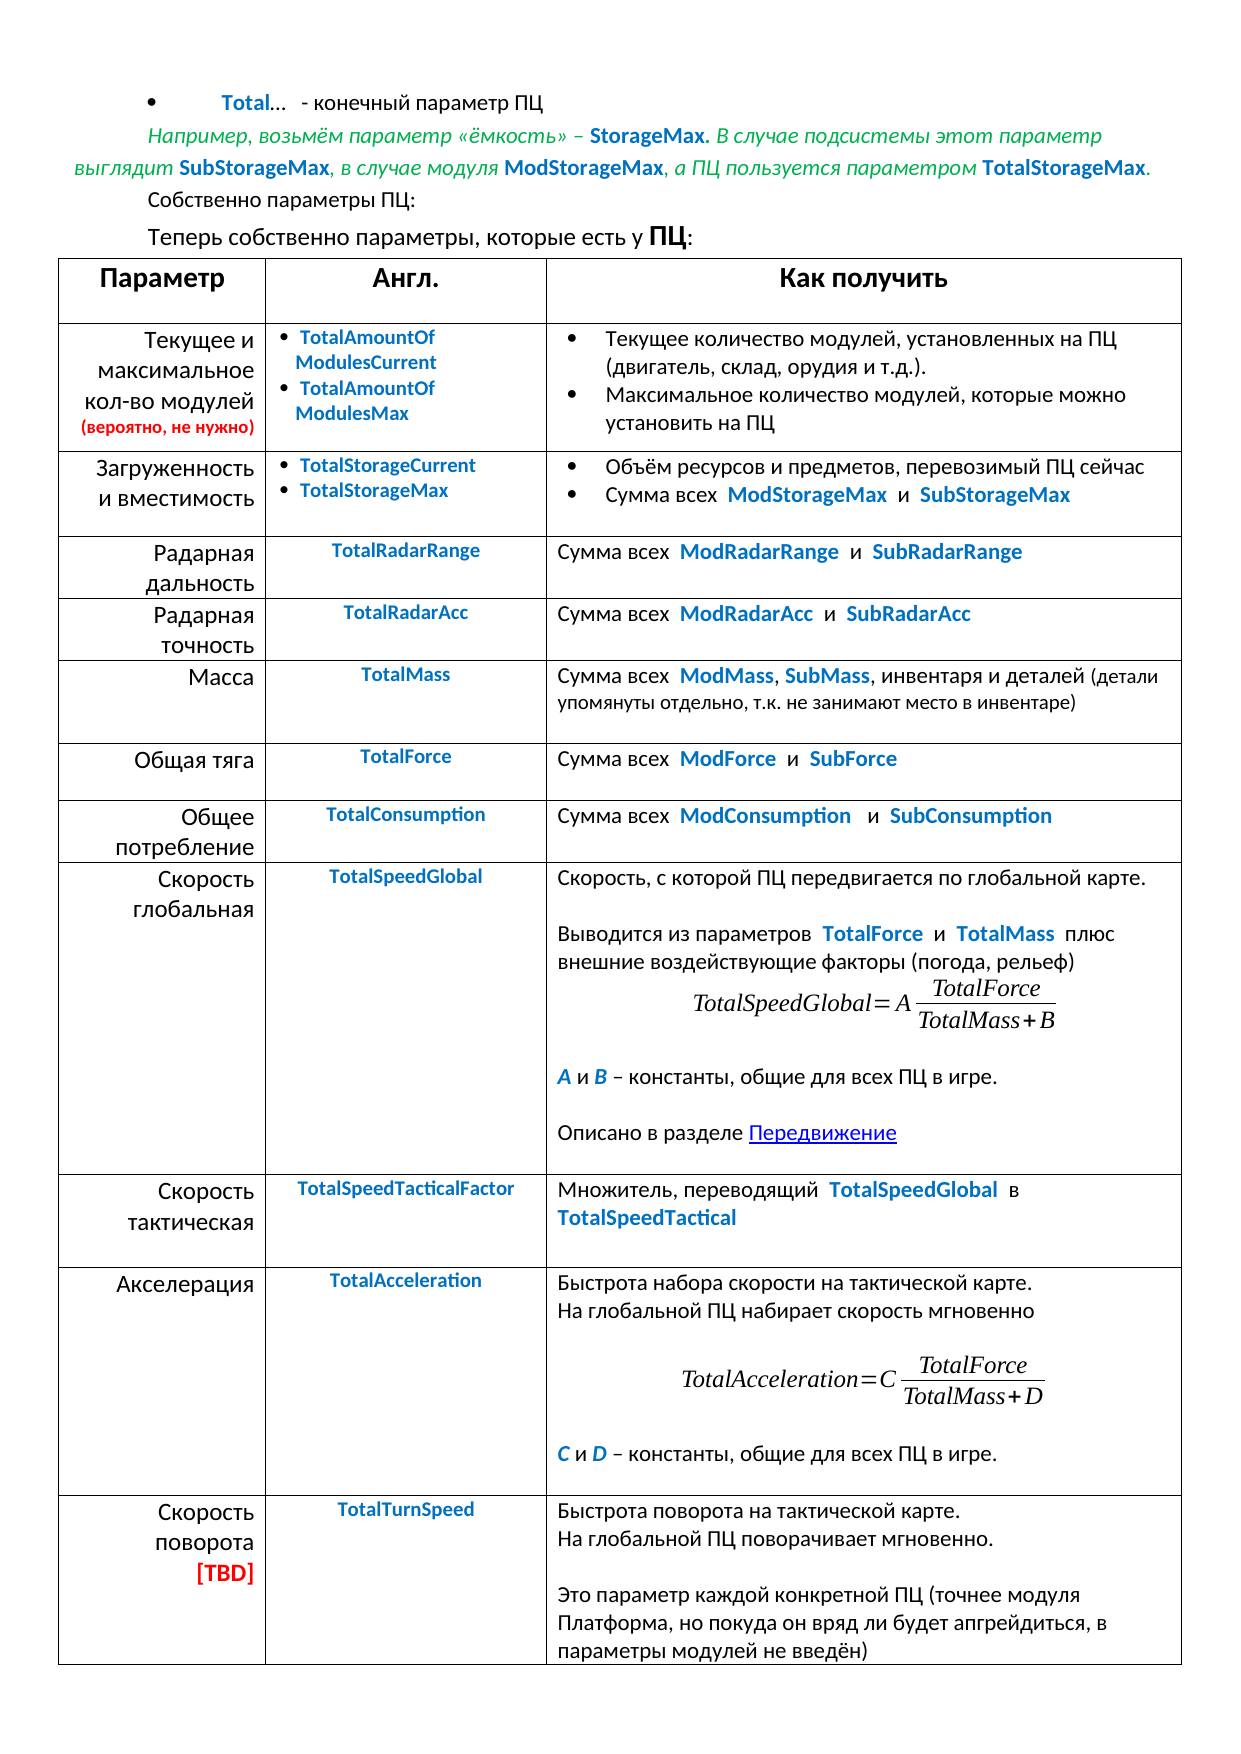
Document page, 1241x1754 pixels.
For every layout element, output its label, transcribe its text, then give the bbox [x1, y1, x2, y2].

table_cell TotalRadarAcc [266, 599, 546, 660]
table_cell TotalForce [266, 744, 546, 800]
table_cell Масса [59, 661, 265, 743]
table_cell Сумма всех ModConsumption и SubConsumption [547, 801, 1181, 862]
table_cell TotalSpeedGlobal [266, 863, 546, 1174]
table_cell Сумма всех ModRadarRange и SubRadarRange [547, 537, 1181, 598]
table_cell Сумма всех ModRadarAcc и SubRadarAcc [547, 599, 1181, 660]
table_cell Радарная дальность [59, 537, 265, 598]
table_cell TotalTurnSpeed [266, 1496, 546, 1664]
text Теперь собственно параметры, которые есть у ПЦ: [148, 217, 1152, 253]
table_cell TotalSpeedTacticalFactor [266, 1175, 546, 1267]
table_cell Множитель, переводящий TotalSpeedGlobal в TotalSpeedTactical [547, 1175, 1181, 1267]
table_cell TotalConsumption [266, 801, 546, 862]
table_cell Объём ресурсов и предметов, перевозимый ПЦ сейчас Сумма всех ModStorageMax и SubStorageMax [547, 452, 1181, 536]
table_cell TotalAcceleration [266, 1268, 546, 1495]
table_cell Сумма всех ModMass, SubMass, инвентаря и деталей (детали упомянуты отдельно, т.к. не занимают место в инвентаре) [547, 661, 1181, 743]
table_cell TotalRadarRange [266, 537, 546, 598]
table_cell Скорость глобальная [59, 863, 265, 1174]
table_header Параметр [59, 259, 265, 323]
table_cell Радарная точность [59, 599, 265, 660]
table_cell Текущее и максимальное кол-во модулей (вероятно, не нужно) [59, 324, 265, 451]
table_cell Общее потребление [59, 801, 265, 862]
table_cell Скорость тактическая [59, 1175, 265, 1267]
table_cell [547, 1496, 1181, 1664]
text Собственно параметры ПЦ: [74, 185, 1152, 213]
table_cell TotalStorageCurrent TotalStorageMax [266, 452, 546, 536]
table_cell Общая тяга [59, 744, 265, 800]
table_cell Сумма всех ModForce и SubForce [547, 744, 1181, 800]
table_cell Текущее количество модулей, установленных на ПЦ (двигатель, склад, орудия и т.д.). Максимальное количество модулей, которые можно установить на ПЦ [547, 324, 1181, 451]
table_header Как получить [547, 259, 1181, 323]
text Например, возьмём параметр «ёмкость» – StorageMax. В случае подсистемы этот параметр выглядит SubStorageMax, в случае модуля ModStorageMax, а ПЦ пользуется параметром TotalStorageMax. [74, 121, 1152, 181]
table_cell TotalMass [266, 661, 546, 743]
table_header Англ. [266, 259, 546, 323]
table_cell Скорость, с которой ПЦ передвигается по глобальной карте. Выводится из параметров TotalForce и TotalMass плюс внешние воздействующие факторы (погода, рельеф) A и B – константы, общие для всех ПЦ в игре. Описано в разделе Передвижение [547, 863, 1181, 1174]
table_cell Акселерация [59, 1268, 265, 1495]
table_cell TotalAmountOf ModulesCurrent TotalAmountOf ModulesMax [266, 324, 546, 451]
table_cell Загруженность и вместимость [59, 452, 265, 536]
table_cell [59, 1496, 265, 1664]
list Total… - конечный параметр ПЦ [74, 88, 1152, 117]
table_cell Быстрота набора скорости на тактической карте. На глобальной ПЦ набирает скорость мгновенно C и D – константы, общие для всех ПЦ в игре. [547, 1268, 1181, 1495]
